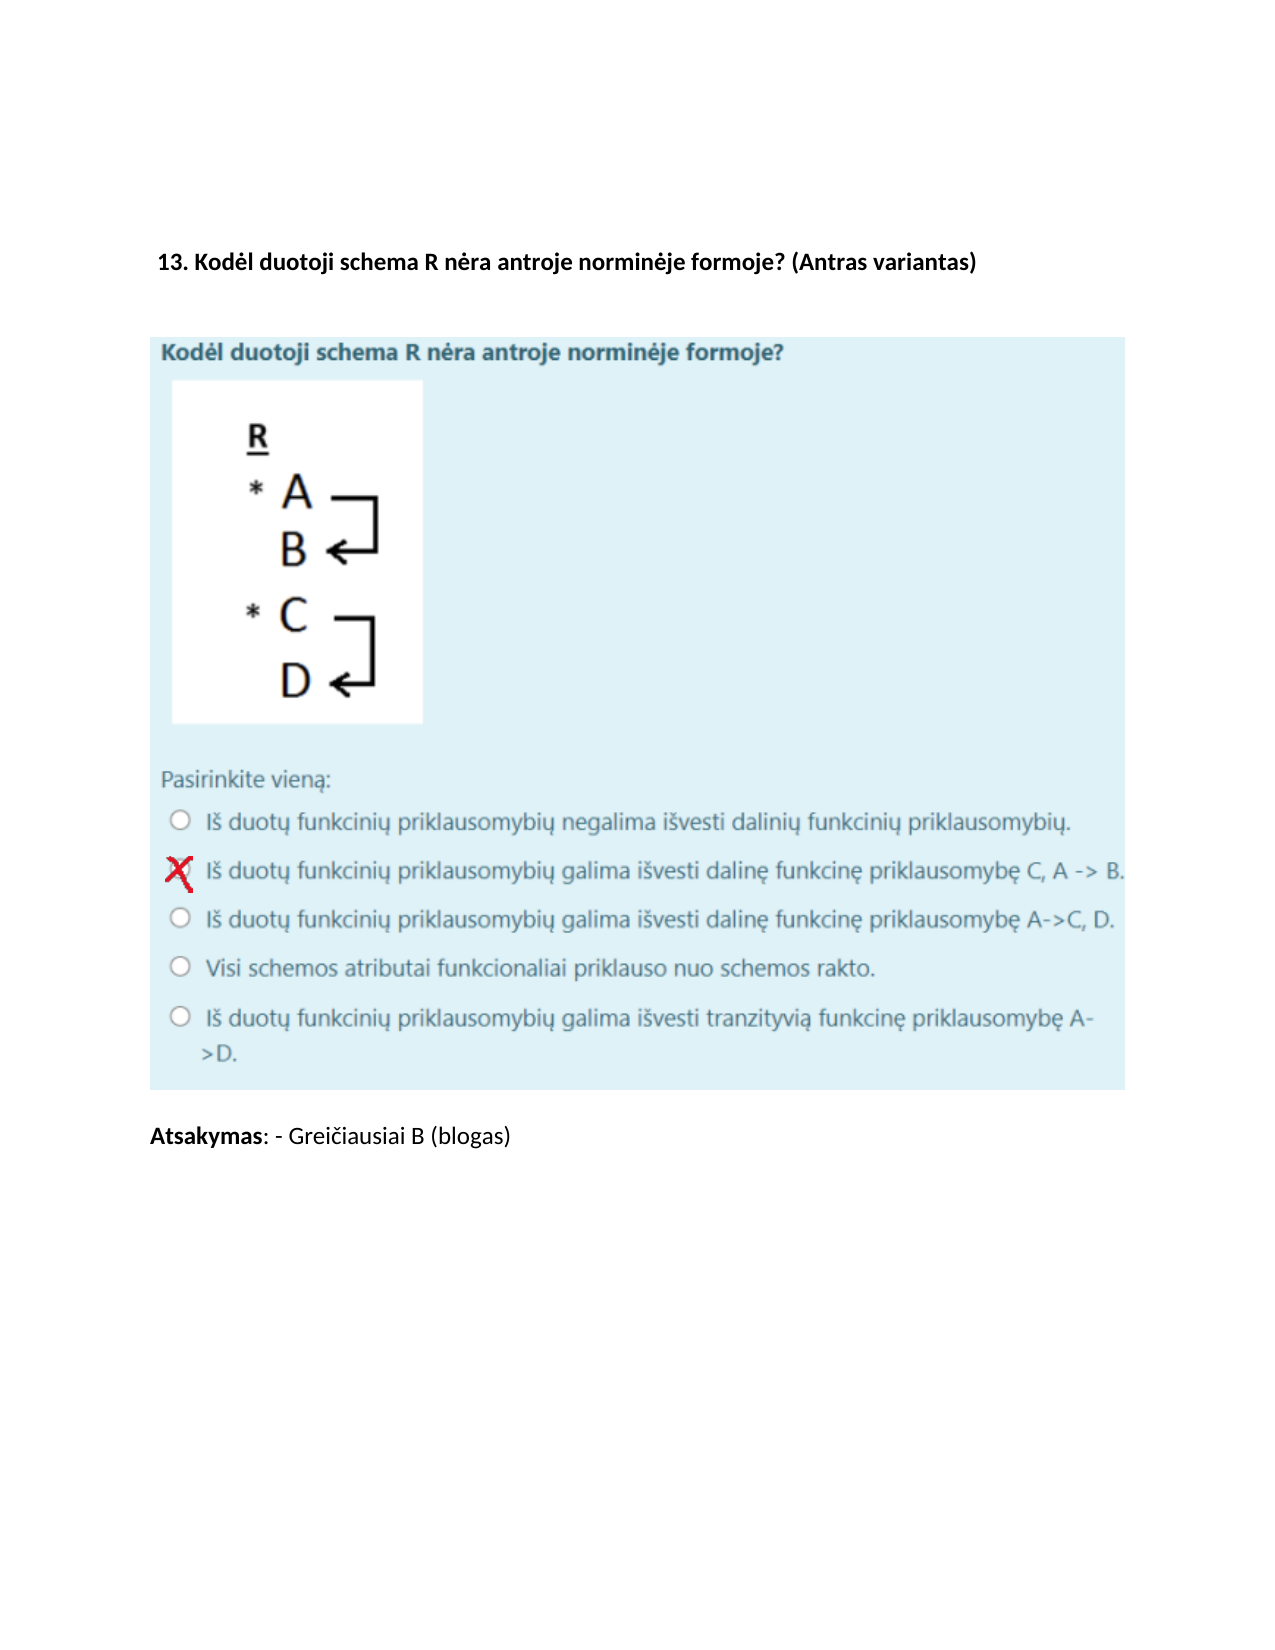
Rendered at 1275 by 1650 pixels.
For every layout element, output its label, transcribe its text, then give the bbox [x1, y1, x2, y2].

picture [150, 337, 1125, 1090]
subtitle Kodėl duotoji schema R nėra antroje norminėje formoje? (Antras variantas) [157, 246, 1125, 276]
text Atsakymas: - Greičiausiai B (blogas) [150, 1120, 1125, 1151]
